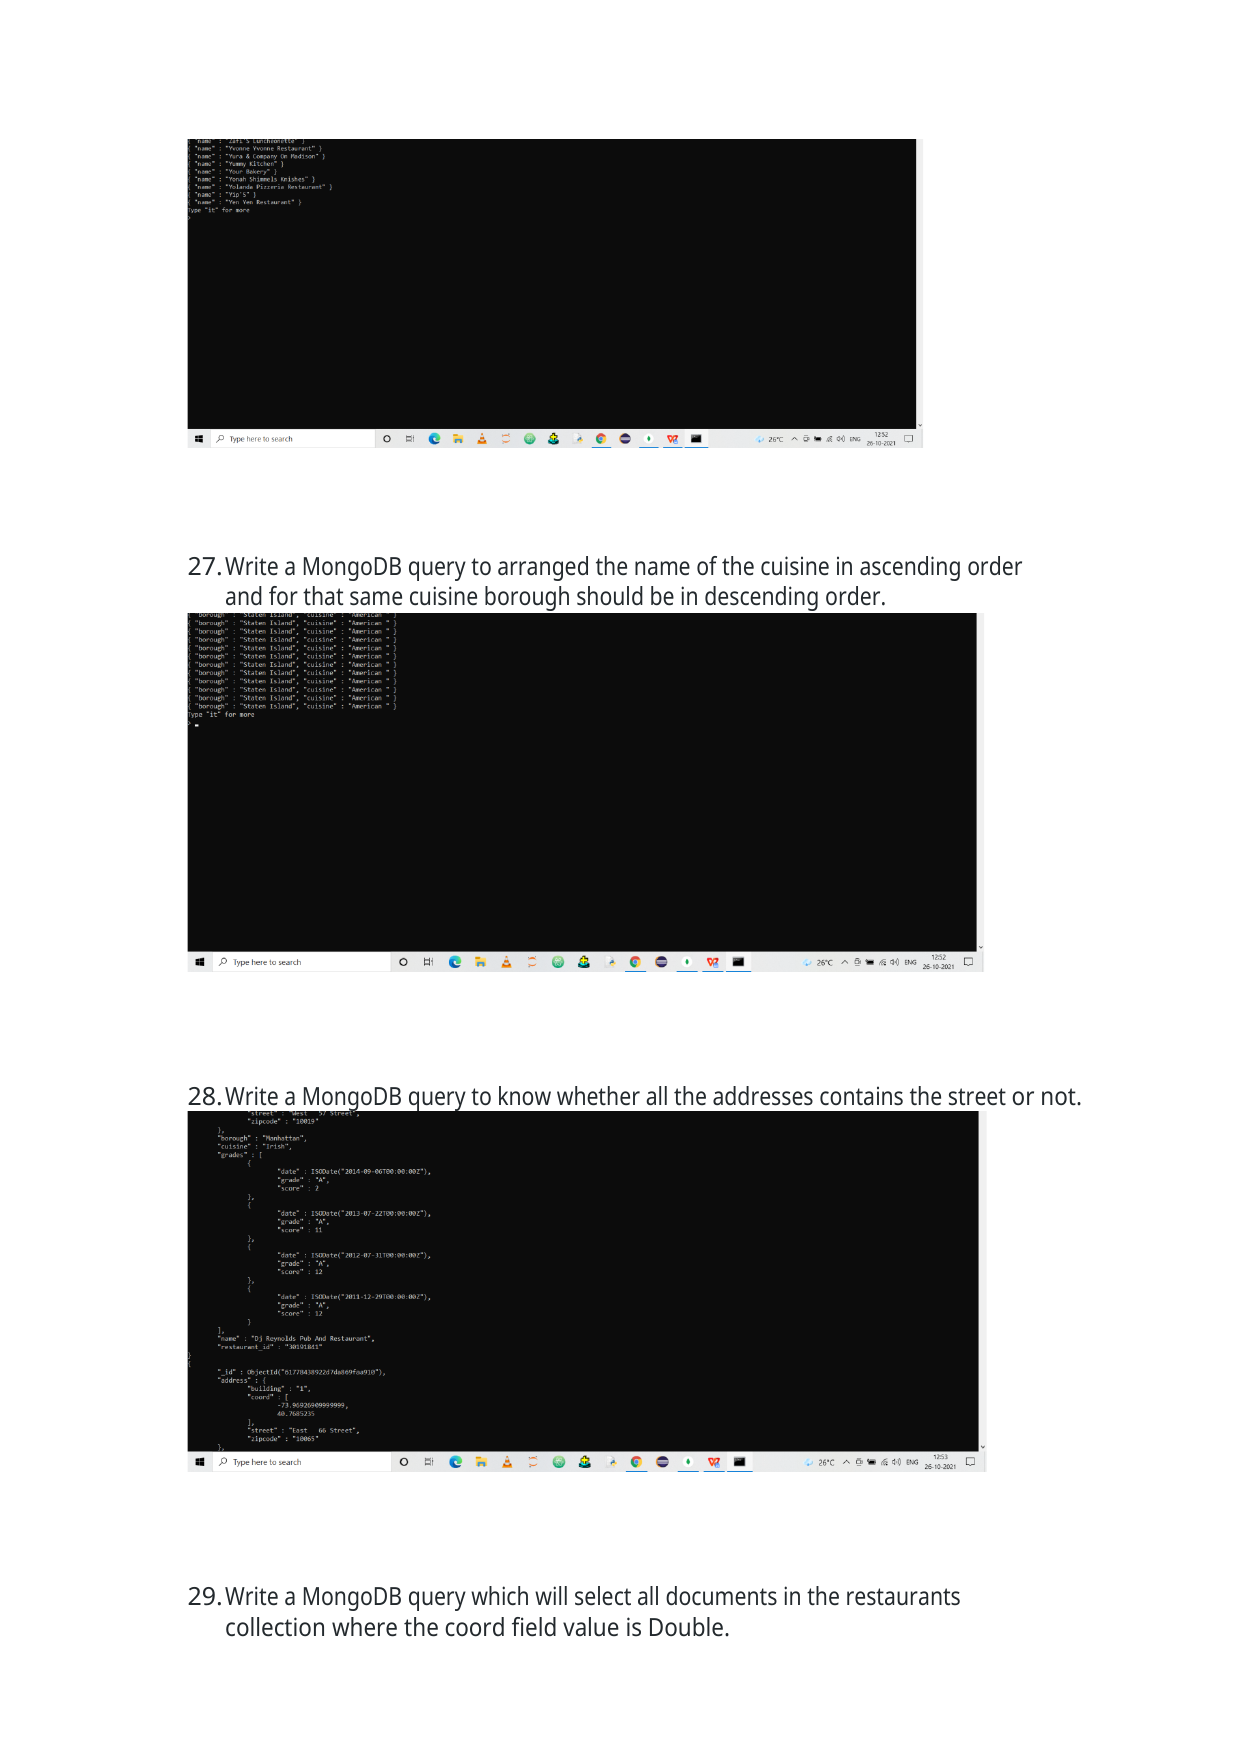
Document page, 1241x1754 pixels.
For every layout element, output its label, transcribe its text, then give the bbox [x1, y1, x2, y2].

picture [187, 613, 985, 972]
list Write a MongoDB query to arranged the name of the cuisine in ascending order and for that same cuisine borough should be in descending order. [187, 549, 1040, 613]
picture [187, 139, 924, 448]
list Write a MongoDB query to know whether all the addresses contains the street or not. [187, 1080, 1086, 1112]
picture [187, 1111, 987, 1472]
list Write a MongoDB query which will select all documents in the restaurants collection where the coord field value is Double. [187, 1580, 1037, 1644]
